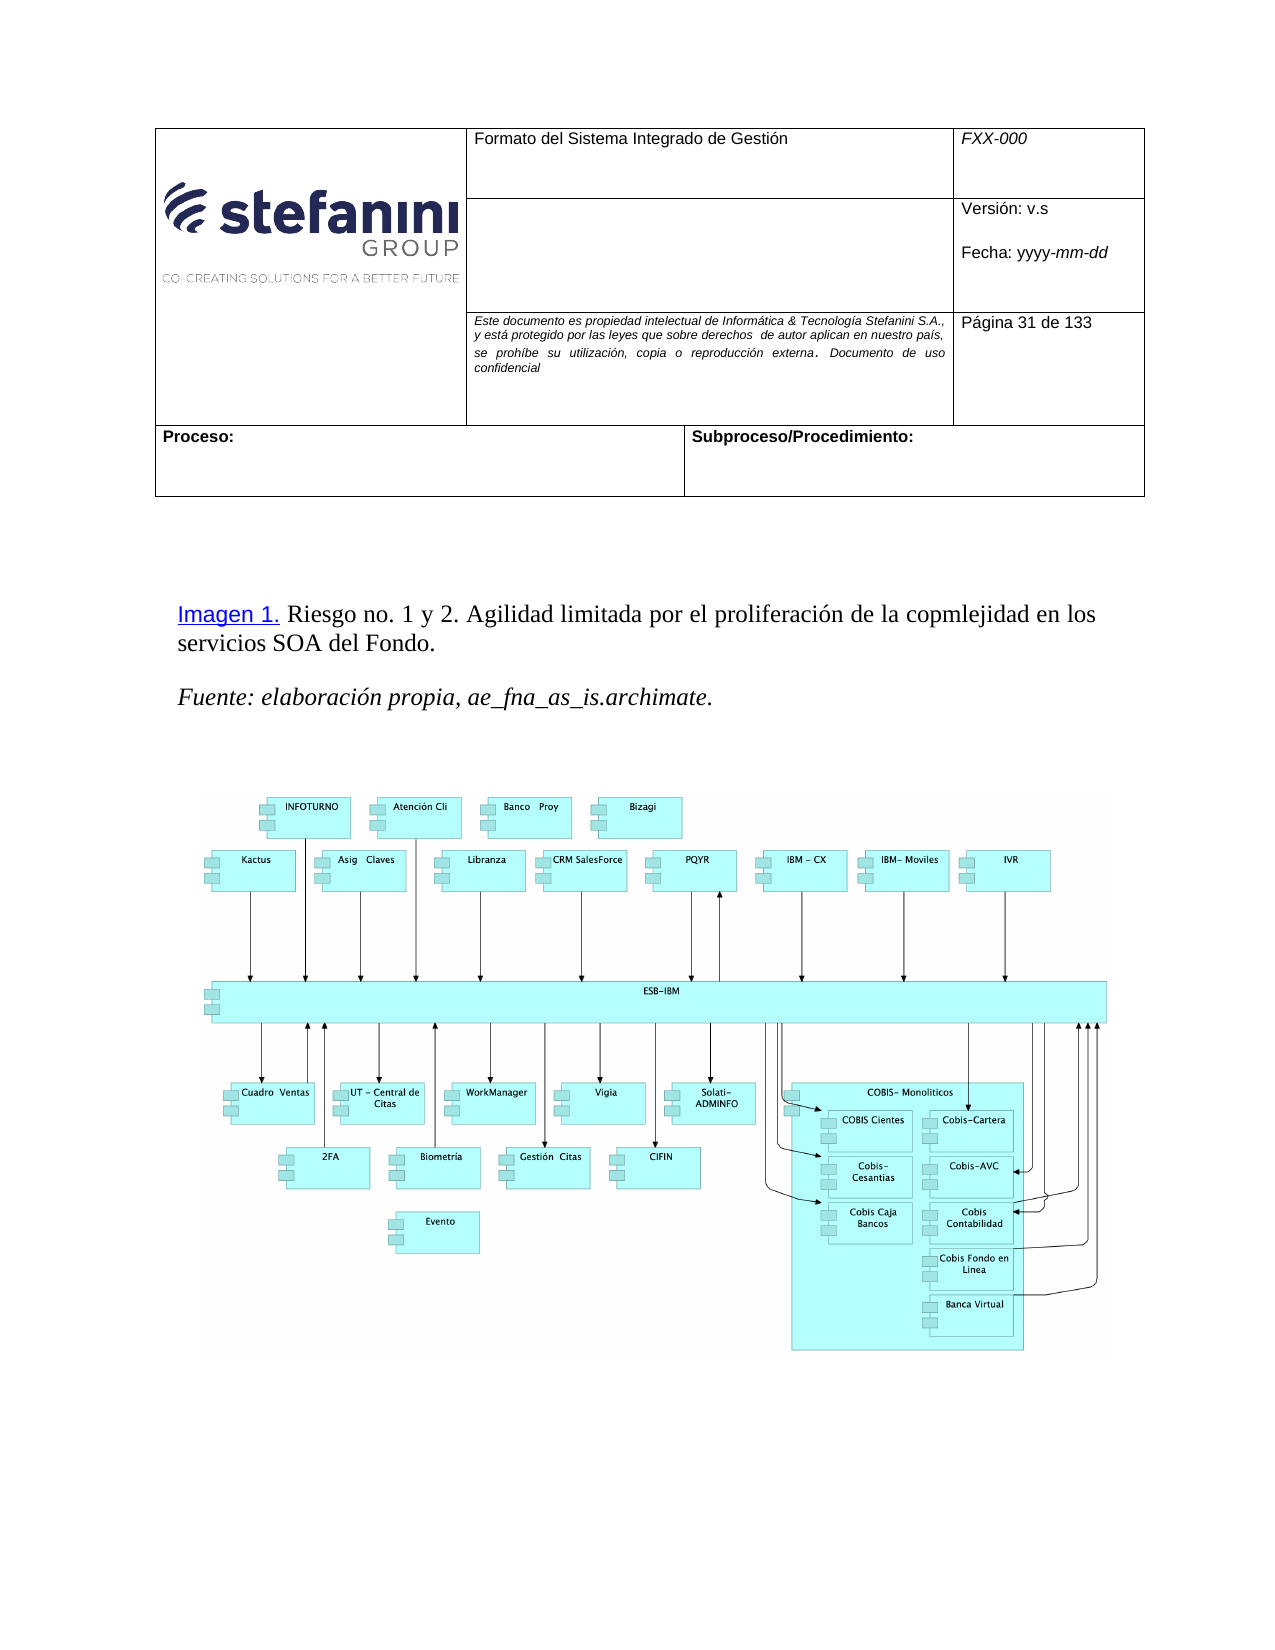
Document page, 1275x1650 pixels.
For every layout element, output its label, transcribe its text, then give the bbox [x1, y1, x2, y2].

picture [196, 789, 1115, 1358]
text Fuente: elaboración propia, ae_fna_as_is.archimate. [177, 682, 1098, 711]
text Imagen 1. Riesgo no. 1 y 2. Agilidad limitada por el proliferación de la copmlejidad en los servicios SOA del Fondo. [177, 599, 1098, 657]
picture [162, 182, 460, 286]
